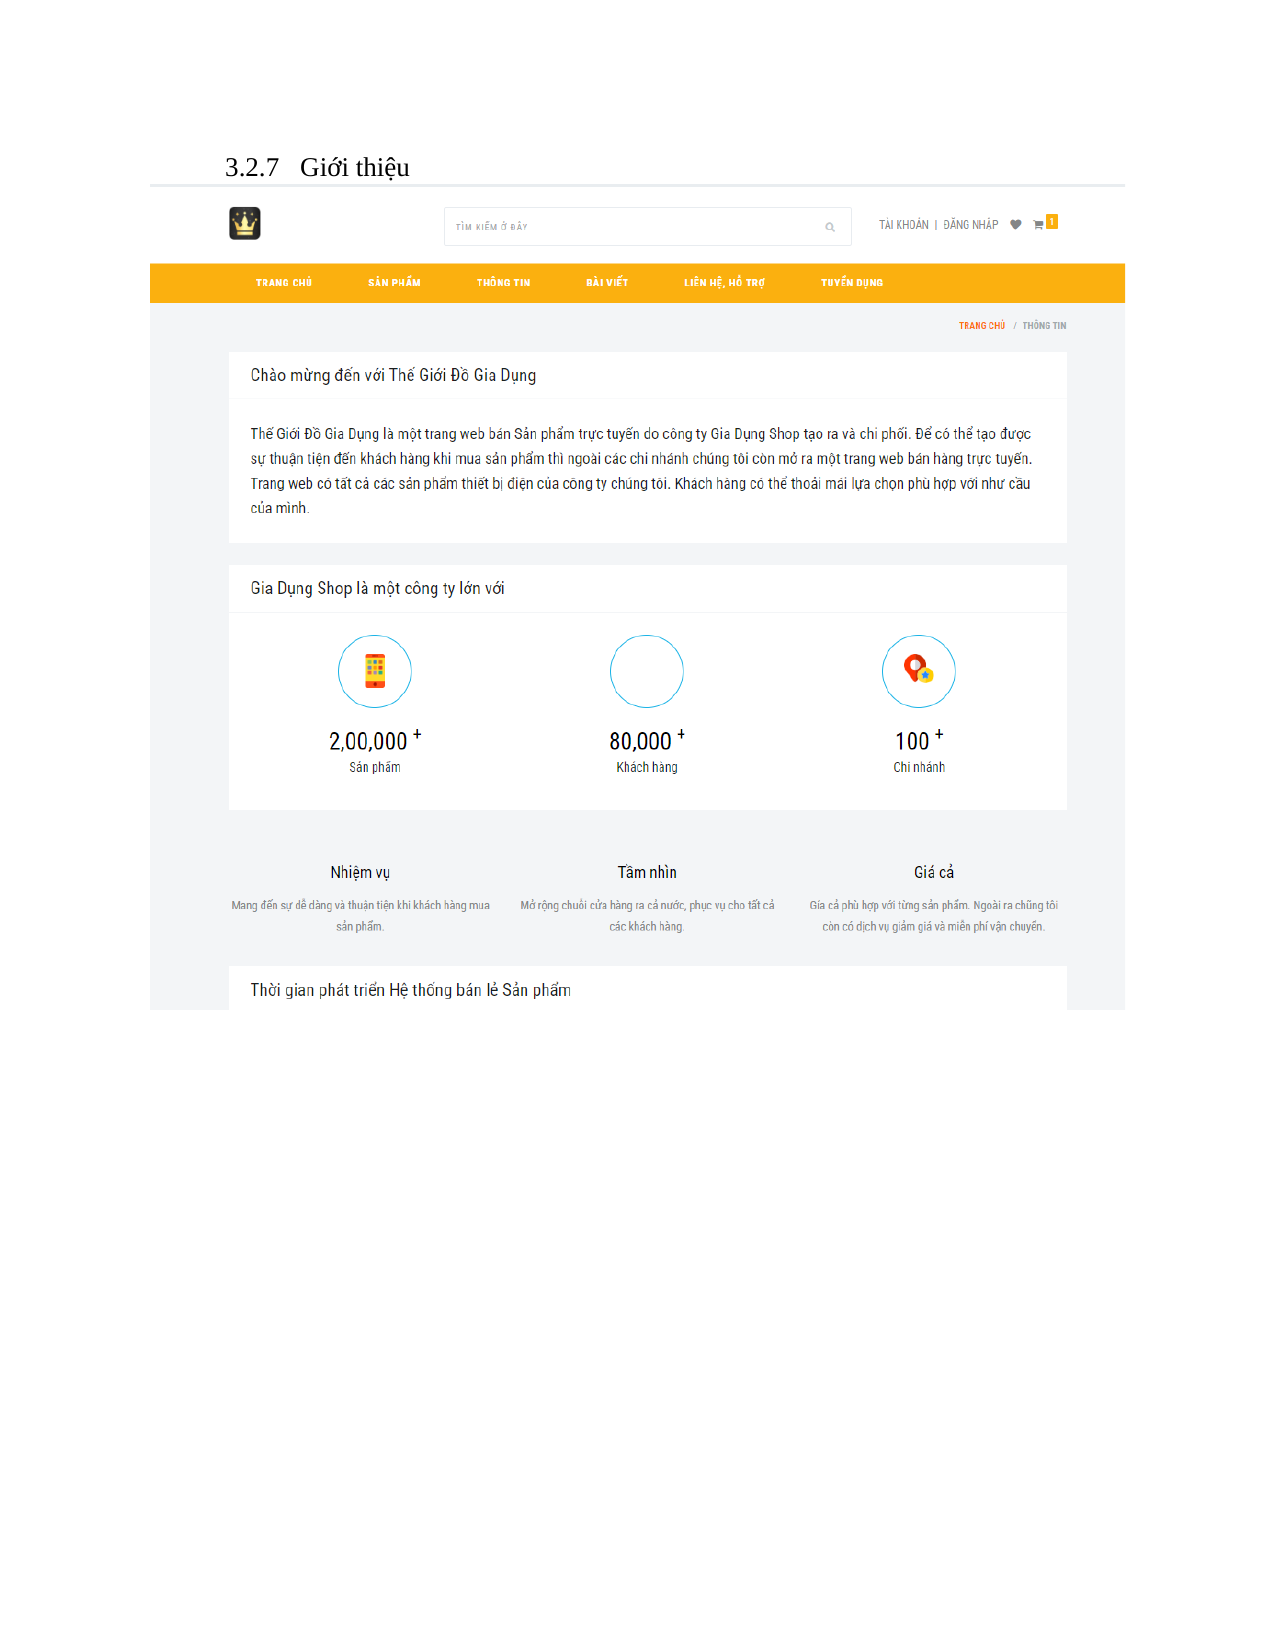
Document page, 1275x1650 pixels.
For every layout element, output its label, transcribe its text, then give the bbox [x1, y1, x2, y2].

picture [150, 184, 1126, 1010]
subtitle Giới thiệu [225, 151, 1125, 182]
